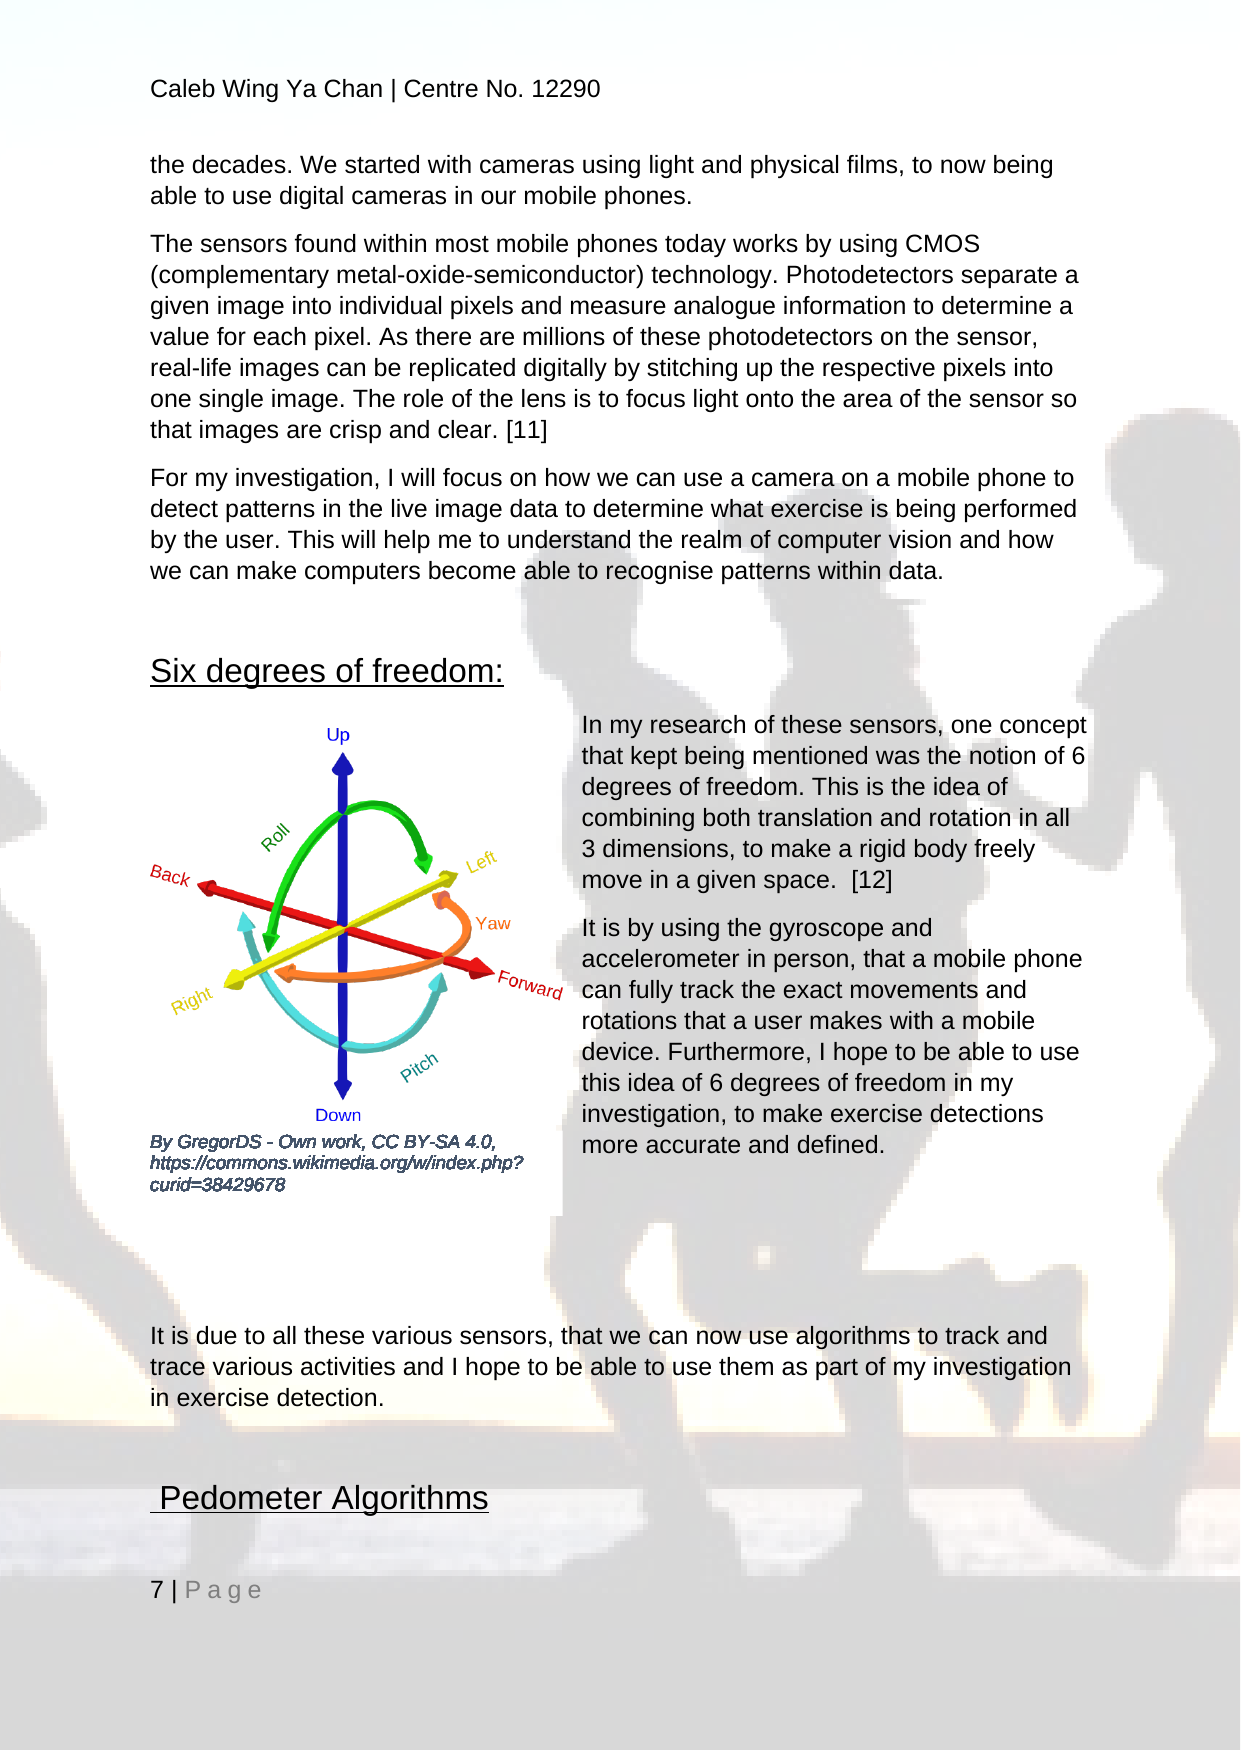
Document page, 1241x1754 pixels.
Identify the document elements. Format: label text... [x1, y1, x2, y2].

text It is by using the gyroscope and accelerometer in person, that a mobile phone can fully track the exact movements and rotations that a user makes with a mobile device. Furthermore, I hope to be able to use this idea of 6 degrees of freedom in my investigation, to make exercise detections more accurate and defined. [150, 912, 1090, 1158]
text It is due to all these various sensors, that we can now use algorithms to track and trace various activities and I hope to be able to use them as part of my investigation in exercise detection. [150, 1321, 1090, 1411]
text Pedometer Algorithms [150, 1478, 1090, 1517]
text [150, 150, 1090, 210]
picture [150, 728, 563, 1121]
text In my research of these sensors, one concept that kept being mentioned was the notion of 6 degrees of freedom. This is the idea of combining both translation and rotation in all 3 dimensions, to make a rigid body freely move in a given space. [150, 709, 1090, 893]
text The sensors found within most mobile phones today works by using CMOS (complementary metal-oxide-semiconductor) technology. Photodetectors separate a given image into individual pixels and measure analogue information to determine a value for each pixel. As there are millions of these photodetectors on the sensor, real-life images can be replicated digitally by stitching up the respective pixels into one single image. The role of the lens is to focus light onto the area of the sensor so that images are crisp and clear. [150, 229, 1090, 444]
text Six degrees of freedom: [150, 651, 1090, 690]
text For my investigation, I will focus on how we can use a camera on a mobile phone to detect patterns in the live image data to determine what exercise is being performed by the user. This will help me to understand the realm of computer vision and how we can make computers become able to recognise patterns within data. [150, 463, 1090, 585]
